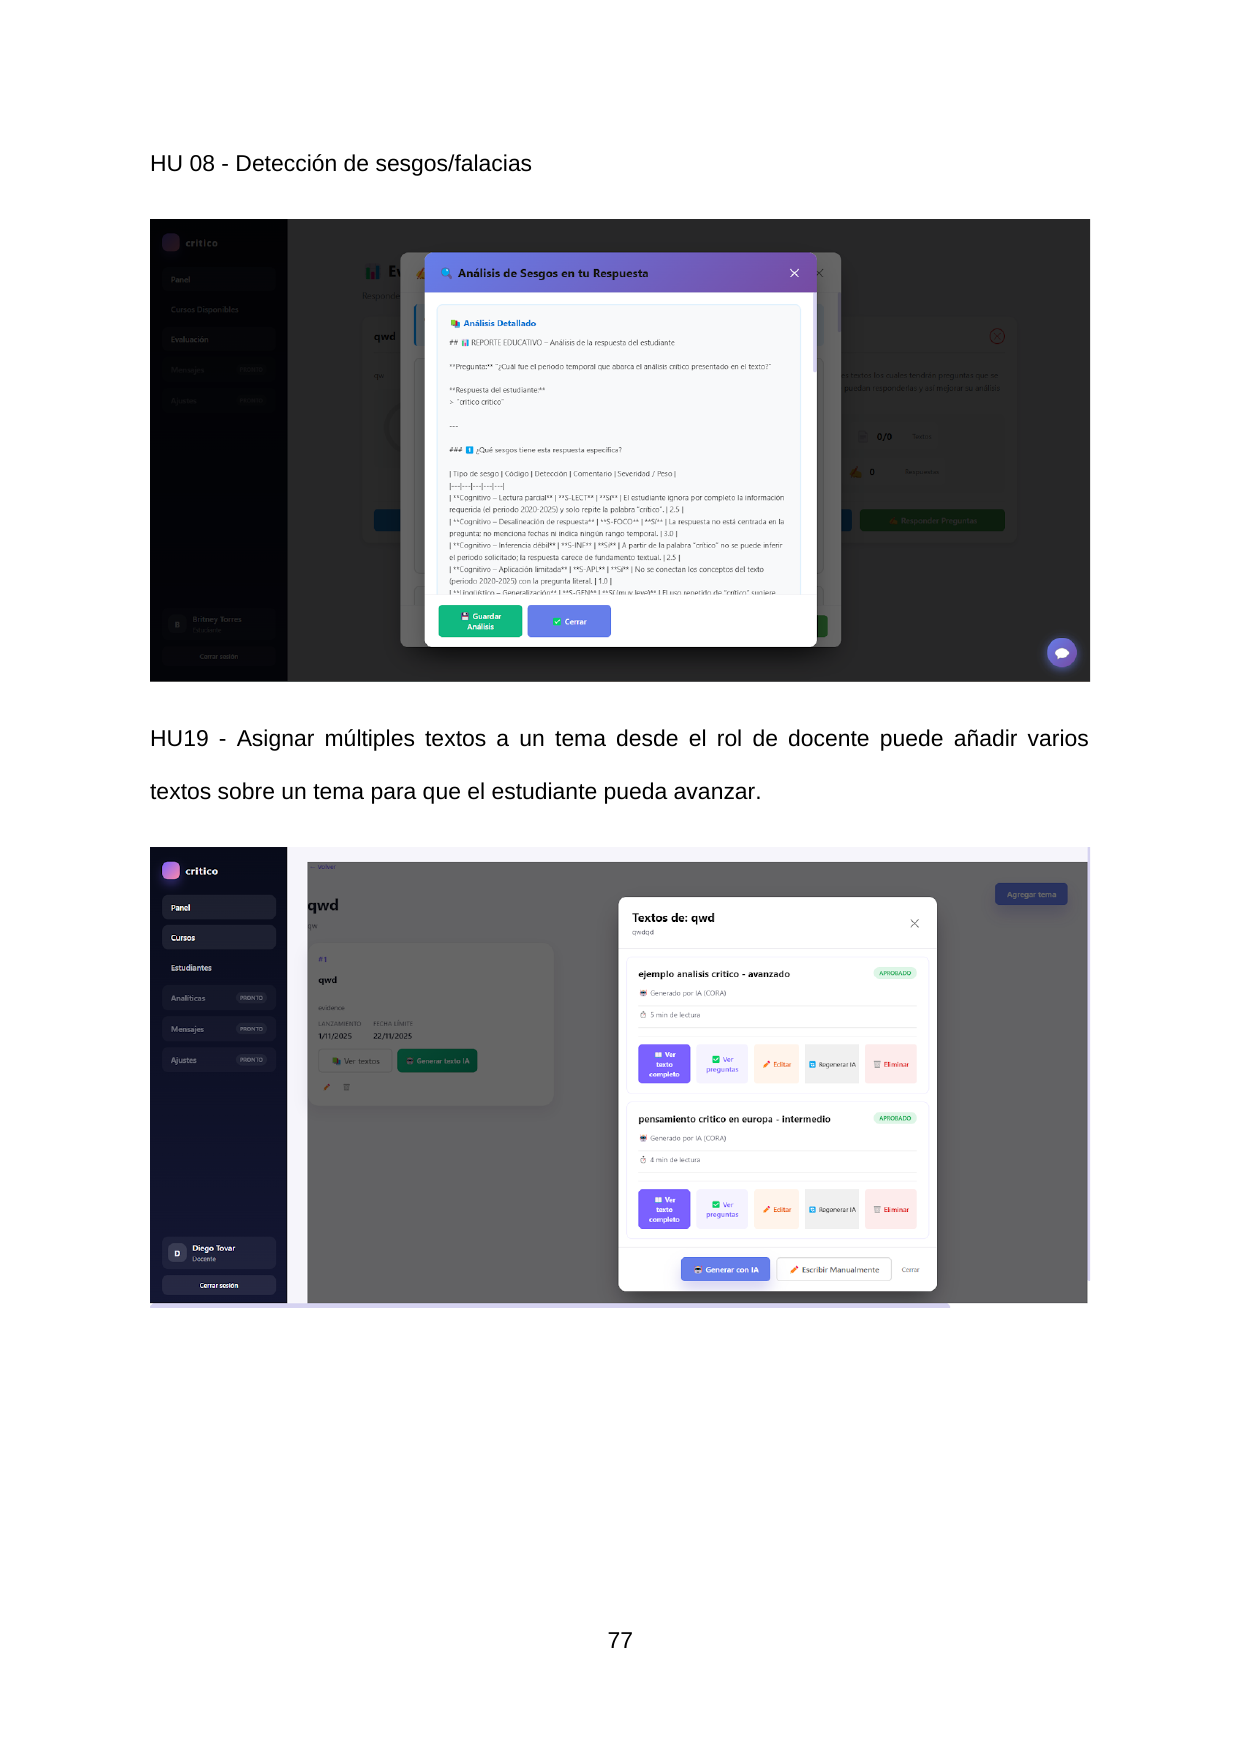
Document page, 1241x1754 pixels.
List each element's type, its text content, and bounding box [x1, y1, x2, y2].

picture [150, 847, 1091, 1308]
text HU 08 - Detección de sesgos/falacias [150, 150, 1090, 176]
text HU19 - Asignar múltiples textos a un tema desde el rol de docente puede añadir varios textos sobre un tema para que el estudiante pueda avanzar. [150, 725, 1090, 804]
picture [150, 219, 1091, 682]
